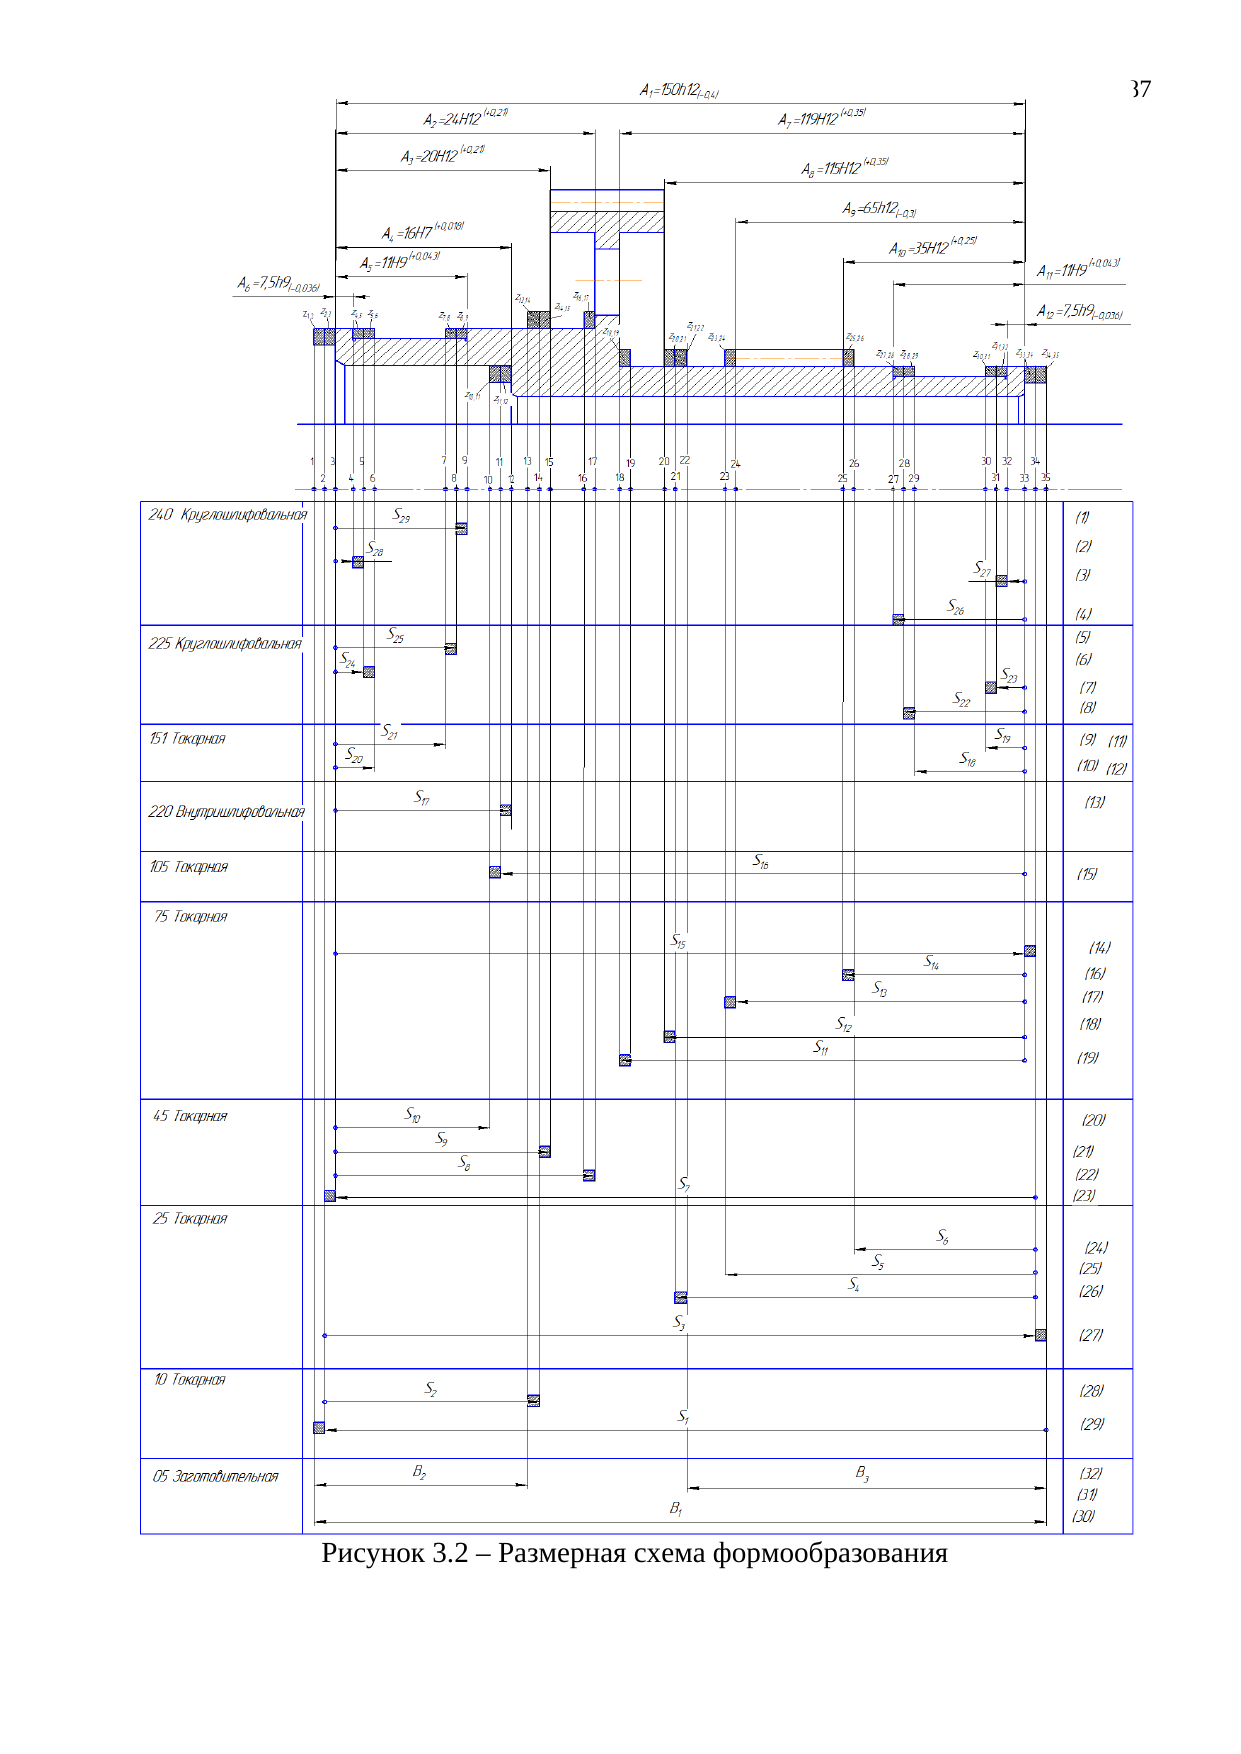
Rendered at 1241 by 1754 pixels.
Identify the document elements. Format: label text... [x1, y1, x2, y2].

picture [139, 81, 1134, 1535]
